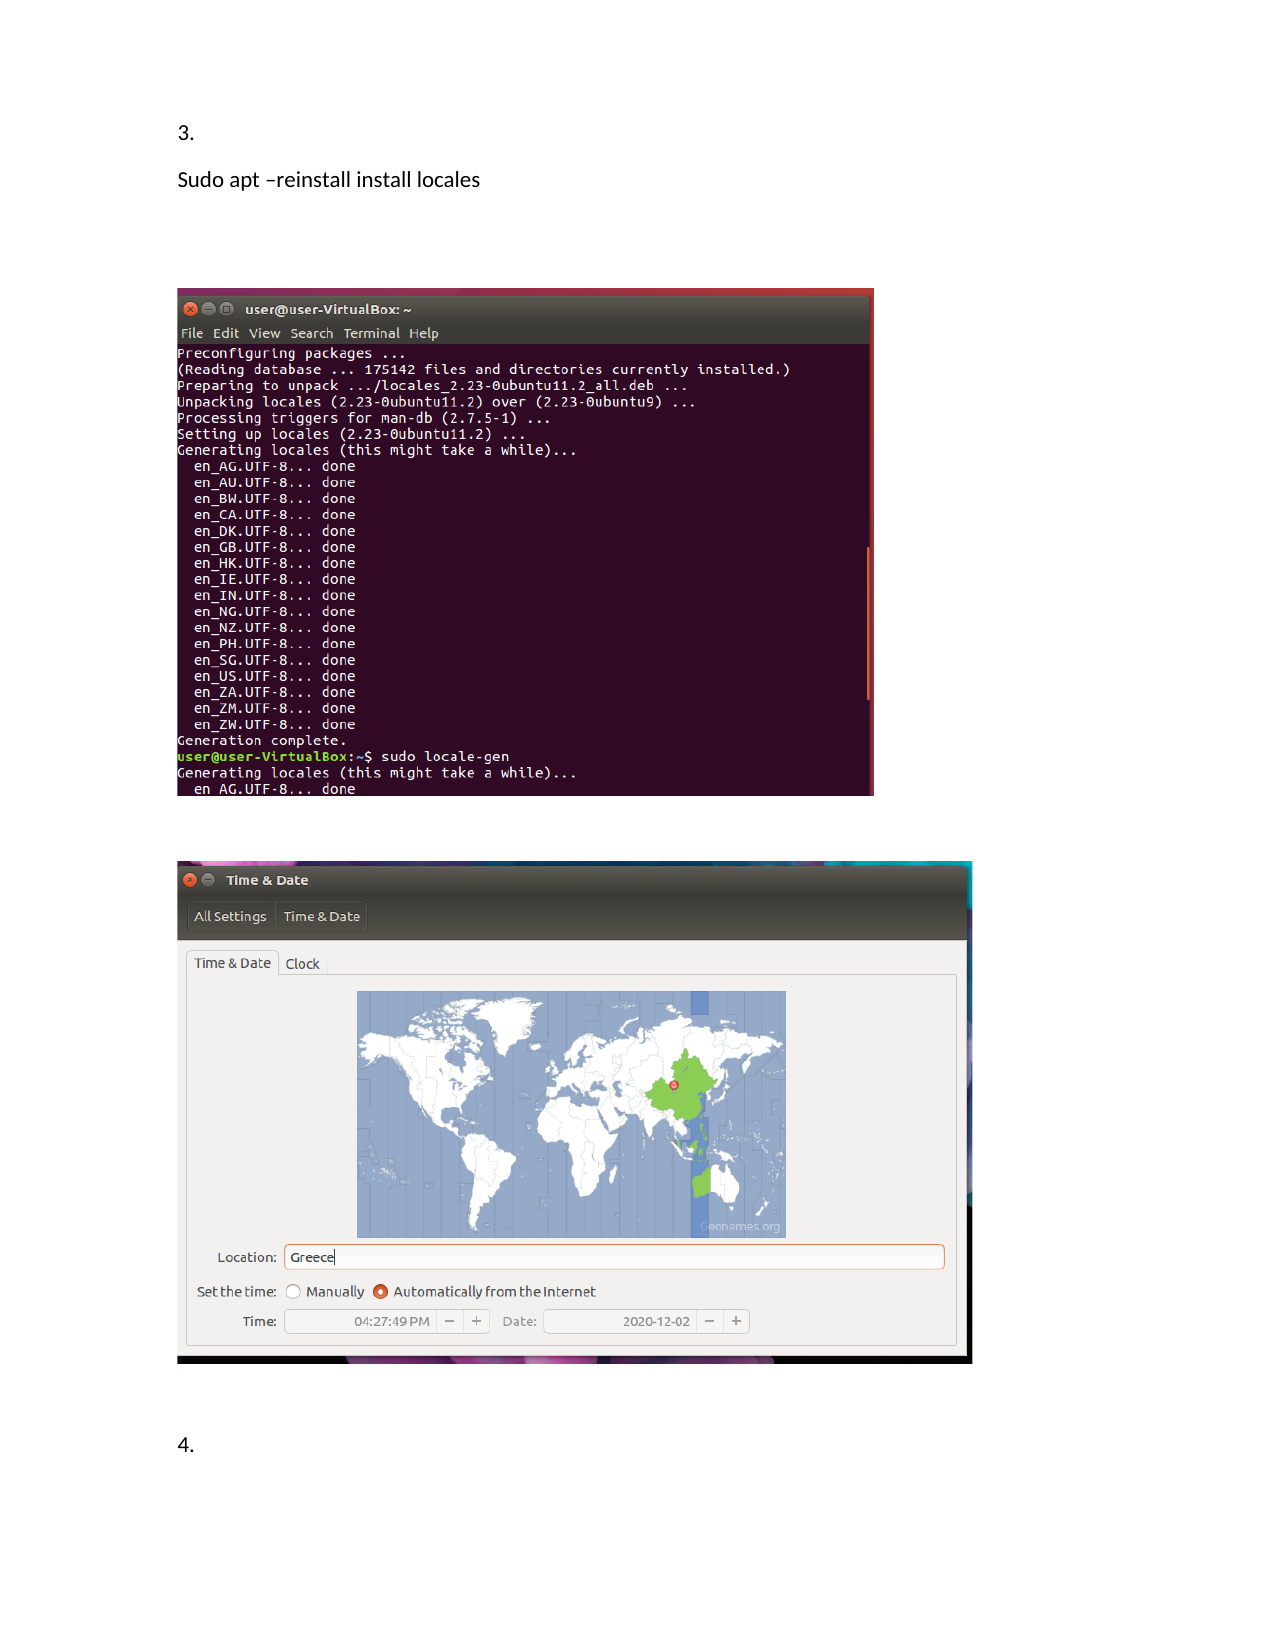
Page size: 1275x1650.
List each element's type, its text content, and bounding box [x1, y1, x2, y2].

picture [177, 861, 973, 1364]
text Sudo apt –reinstall install locales [177, 165, 1186, 223]
text 4. [177, 1430, 1186, 1488]
text 3. [177, 118, 1186, 146]
picture [177, 288, 874, 796]
